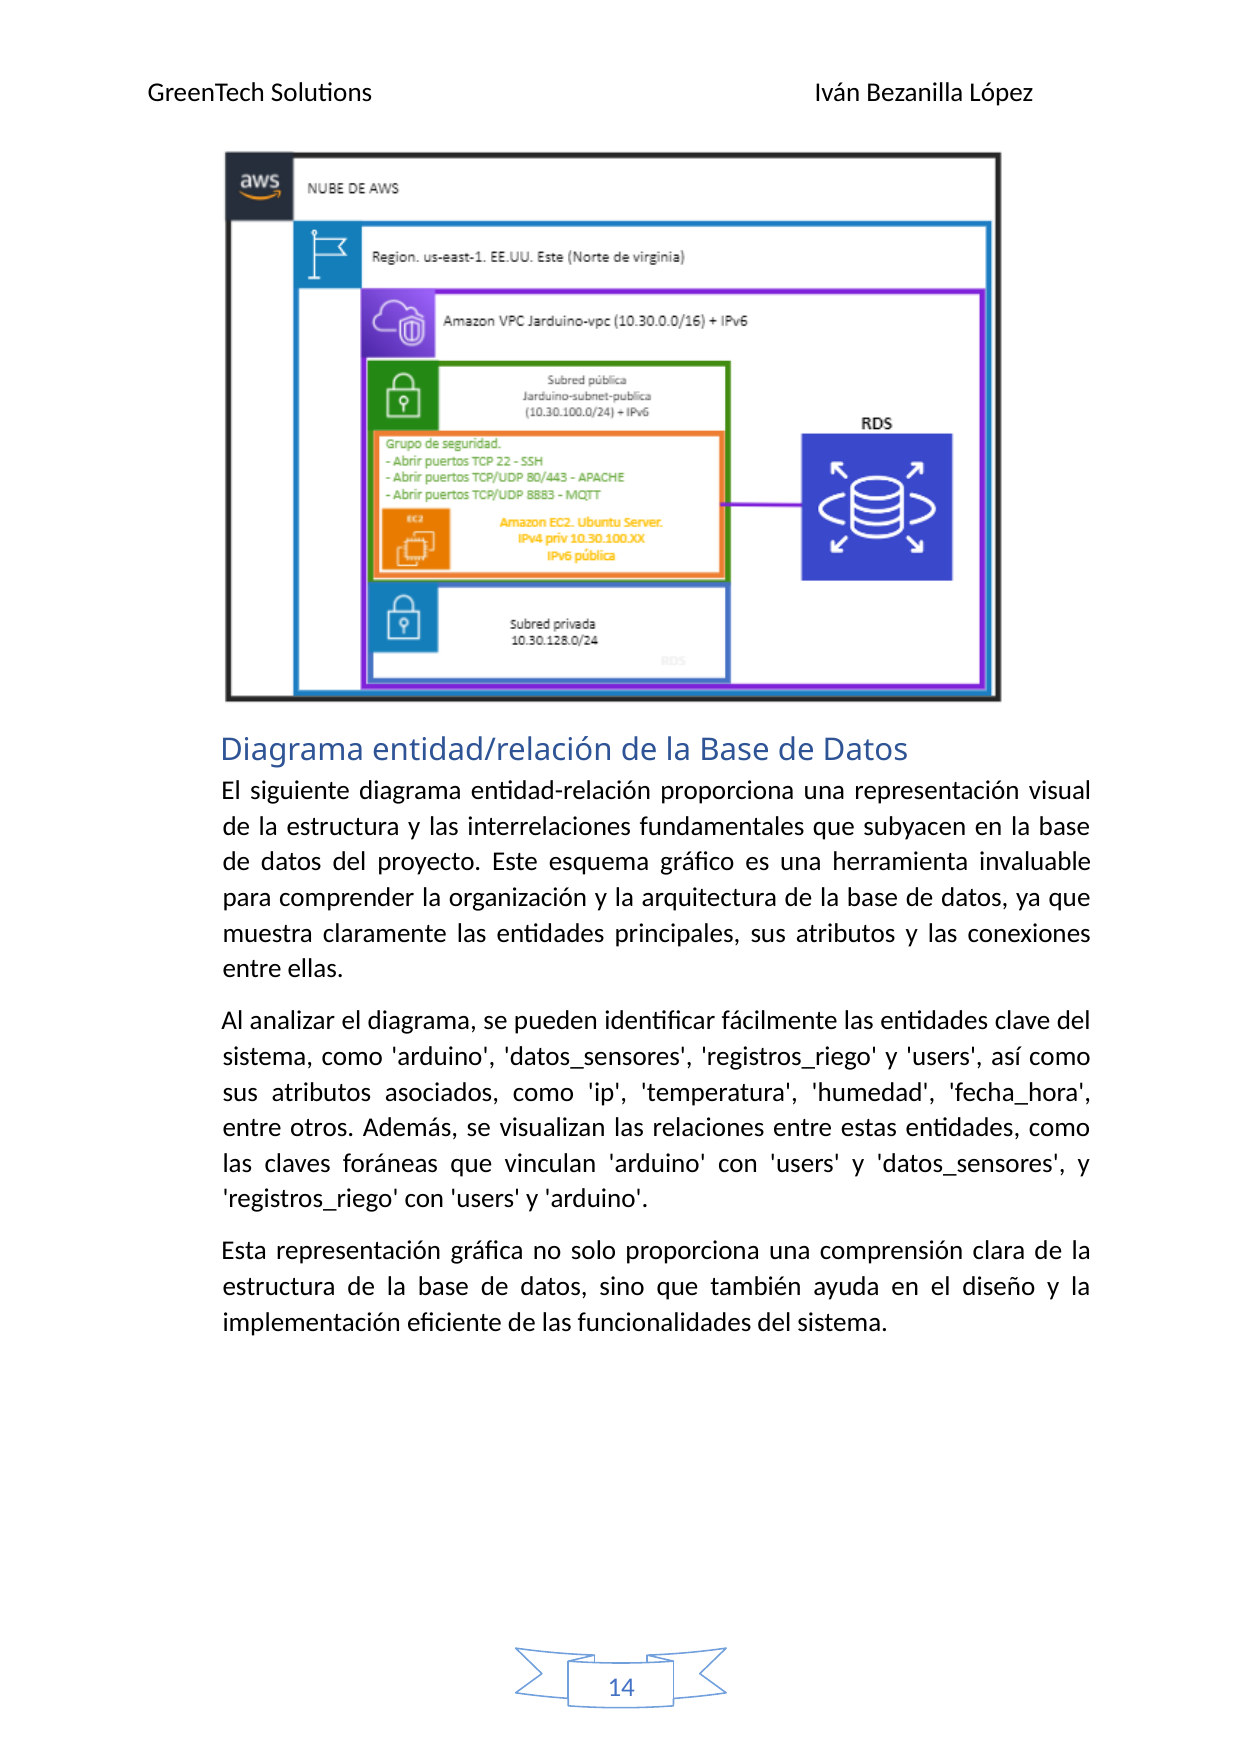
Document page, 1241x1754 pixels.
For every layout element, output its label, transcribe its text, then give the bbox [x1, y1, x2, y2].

picture [221, 147, 1006, 709]
text Al analizar el diagrama, se pueden identificar fácilmente las entidades clave del sistema, como 'arduino', 'datos_sensores', 'registros_riego' y 'users', así como sus atributos asociados, como 'ip', 'temperatura', 'humedad', 'fecha_hora', entre otros. Además, se visualizan las relaciones entre estas entidades, como las claves foráneas que vinculan 'arduino' con 'users' y 'datos_sensores', y 'registros_riego' con 'users' y 'arduino'. [221, 1003, 1092, 1214]
text Esta representación gráfica no solo proporciona una comprensión clara de la estructura de la base de datos, sino que también ayuda en el diseño y la implementación eficiente de las funcionalidades del sistema. [221, 1233, 1092, 1338]
subtitle Diagrama entidad/relación de la Base de Datos [148, 727, 1092, 770]
text El siguiente diagrama entidad-relación proporciona una representación visual de la estructura y las interrelaciones fundamentales que subyacen en la base de datos del proyecto. Este esquema gráfico es una herramienta invaluable para comprender la organización y la arquitectura de la base de datos, ya que muestra claramente las entidades principales, sus atributos y las conexiones entre ellas. [221, 773, 1092, 984]
